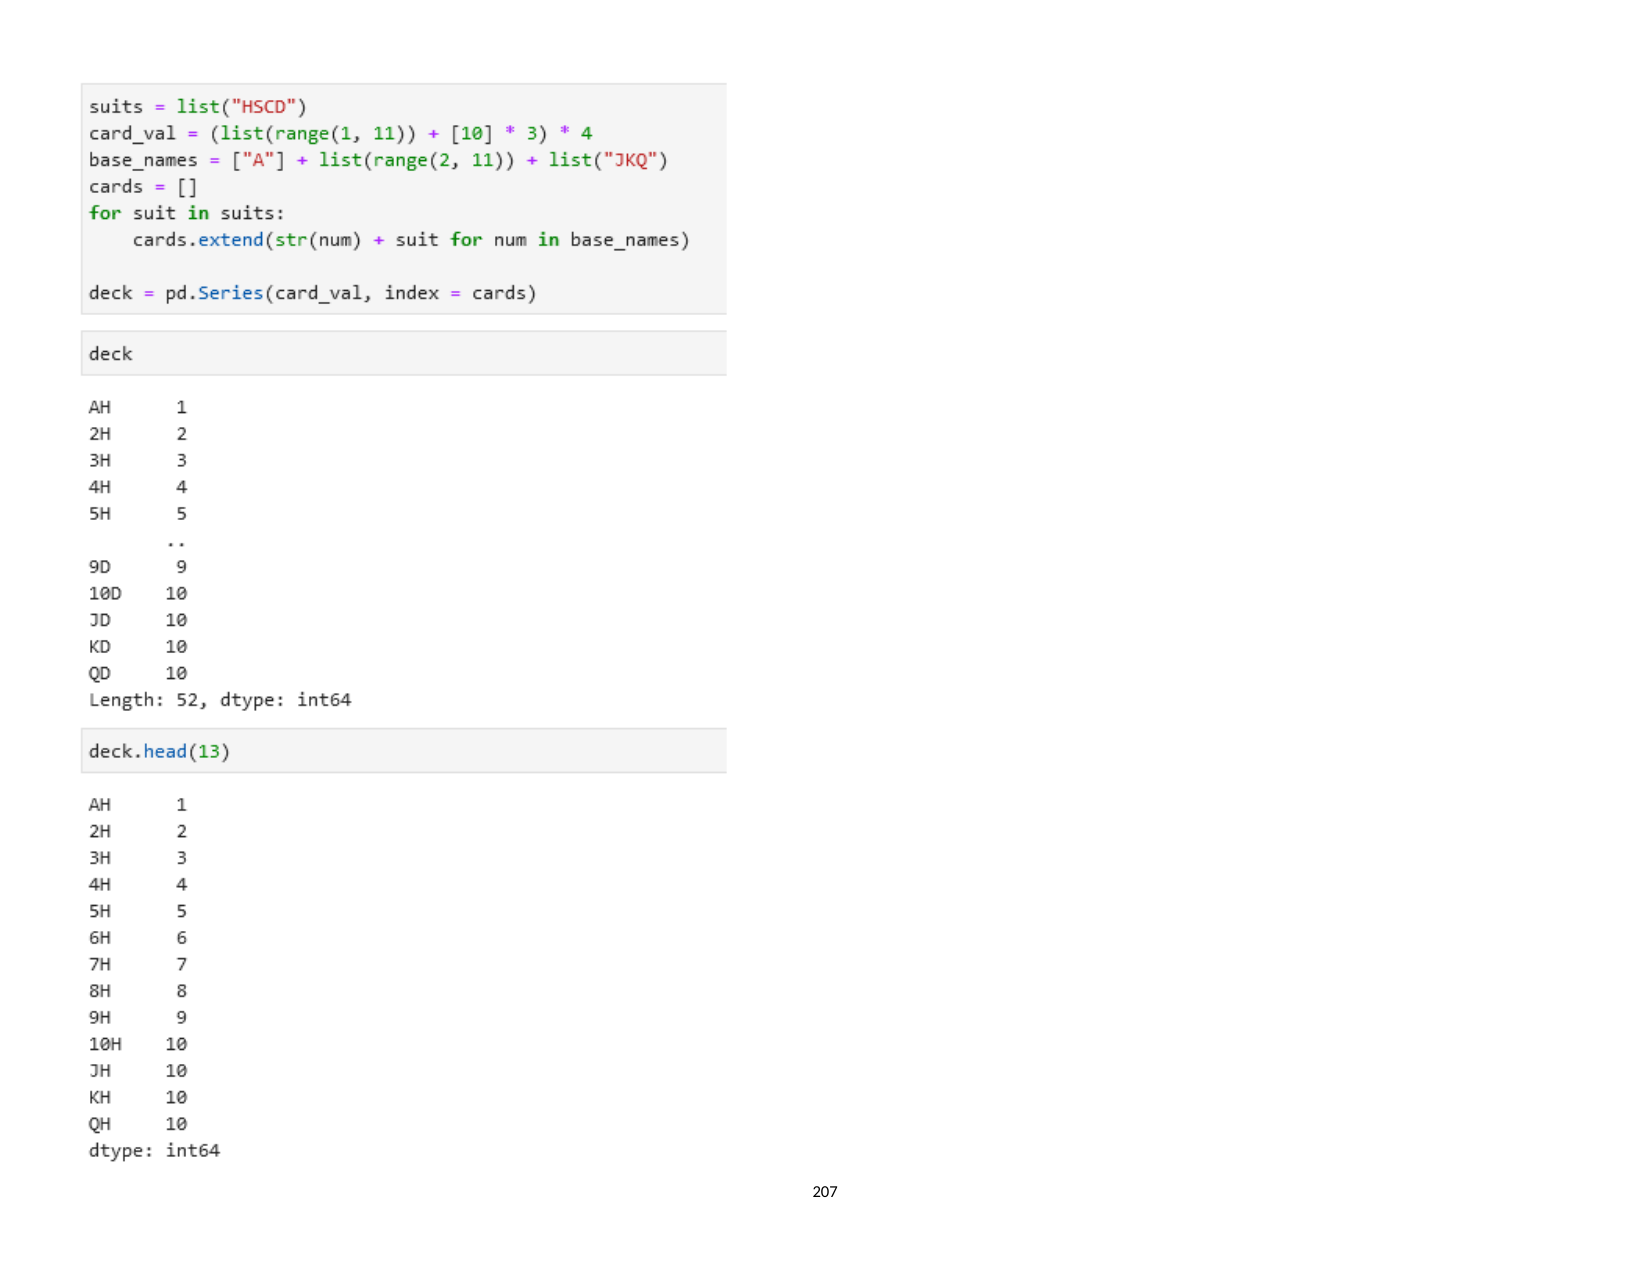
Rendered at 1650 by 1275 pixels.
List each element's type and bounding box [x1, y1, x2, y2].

picture [75, 75, 727, 1171]
